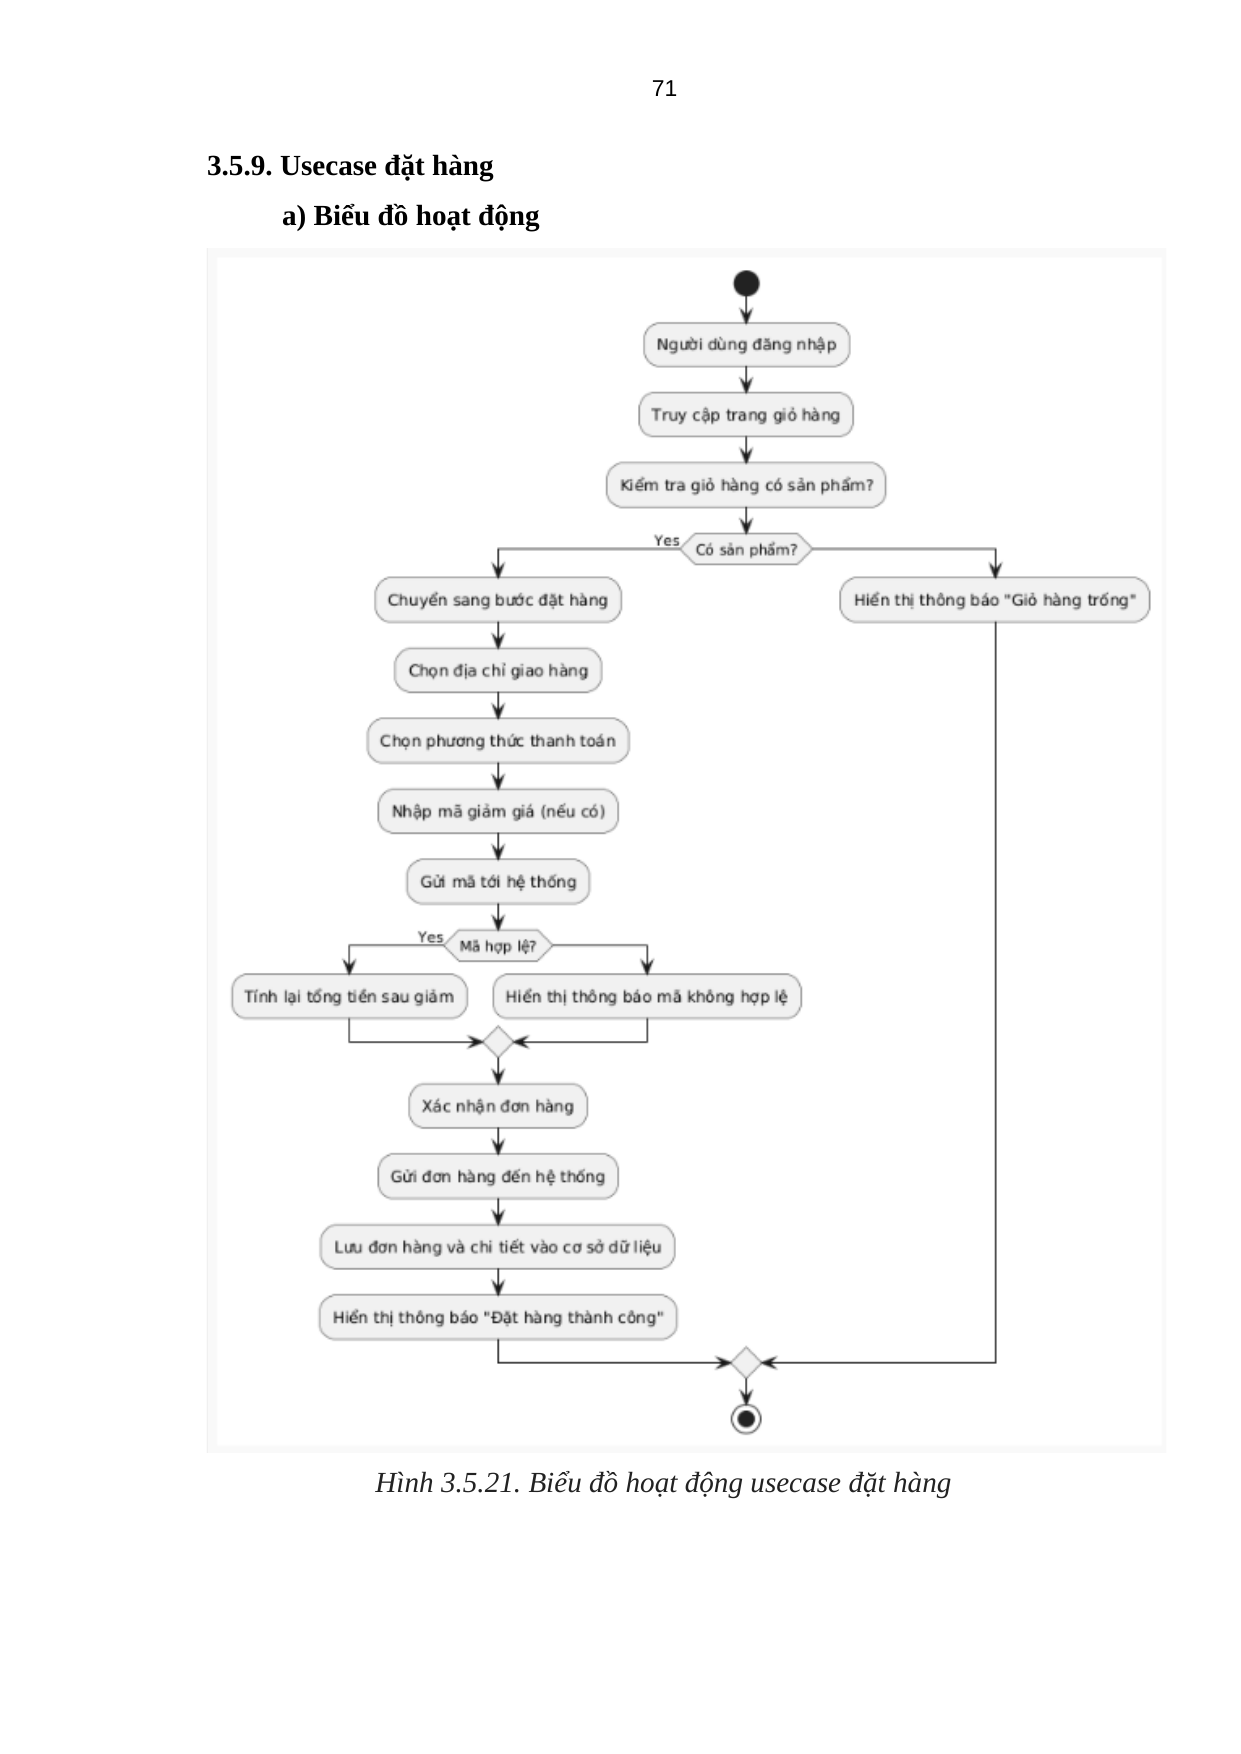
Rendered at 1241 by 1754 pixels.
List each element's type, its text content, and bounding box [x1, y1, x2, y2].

subtitle 3.5.9. Usecase đặt hàng [207, 148, 1122, 181]
subtitle Hình 3.5.21. Biểu đồ hoạt động usecase đặt hàng [207, 1466, 1122, 1499]
picture [206, 248, 1167, 1453]
text a) Biểu đồ hoạt động [207, 198, 1122, 232]
